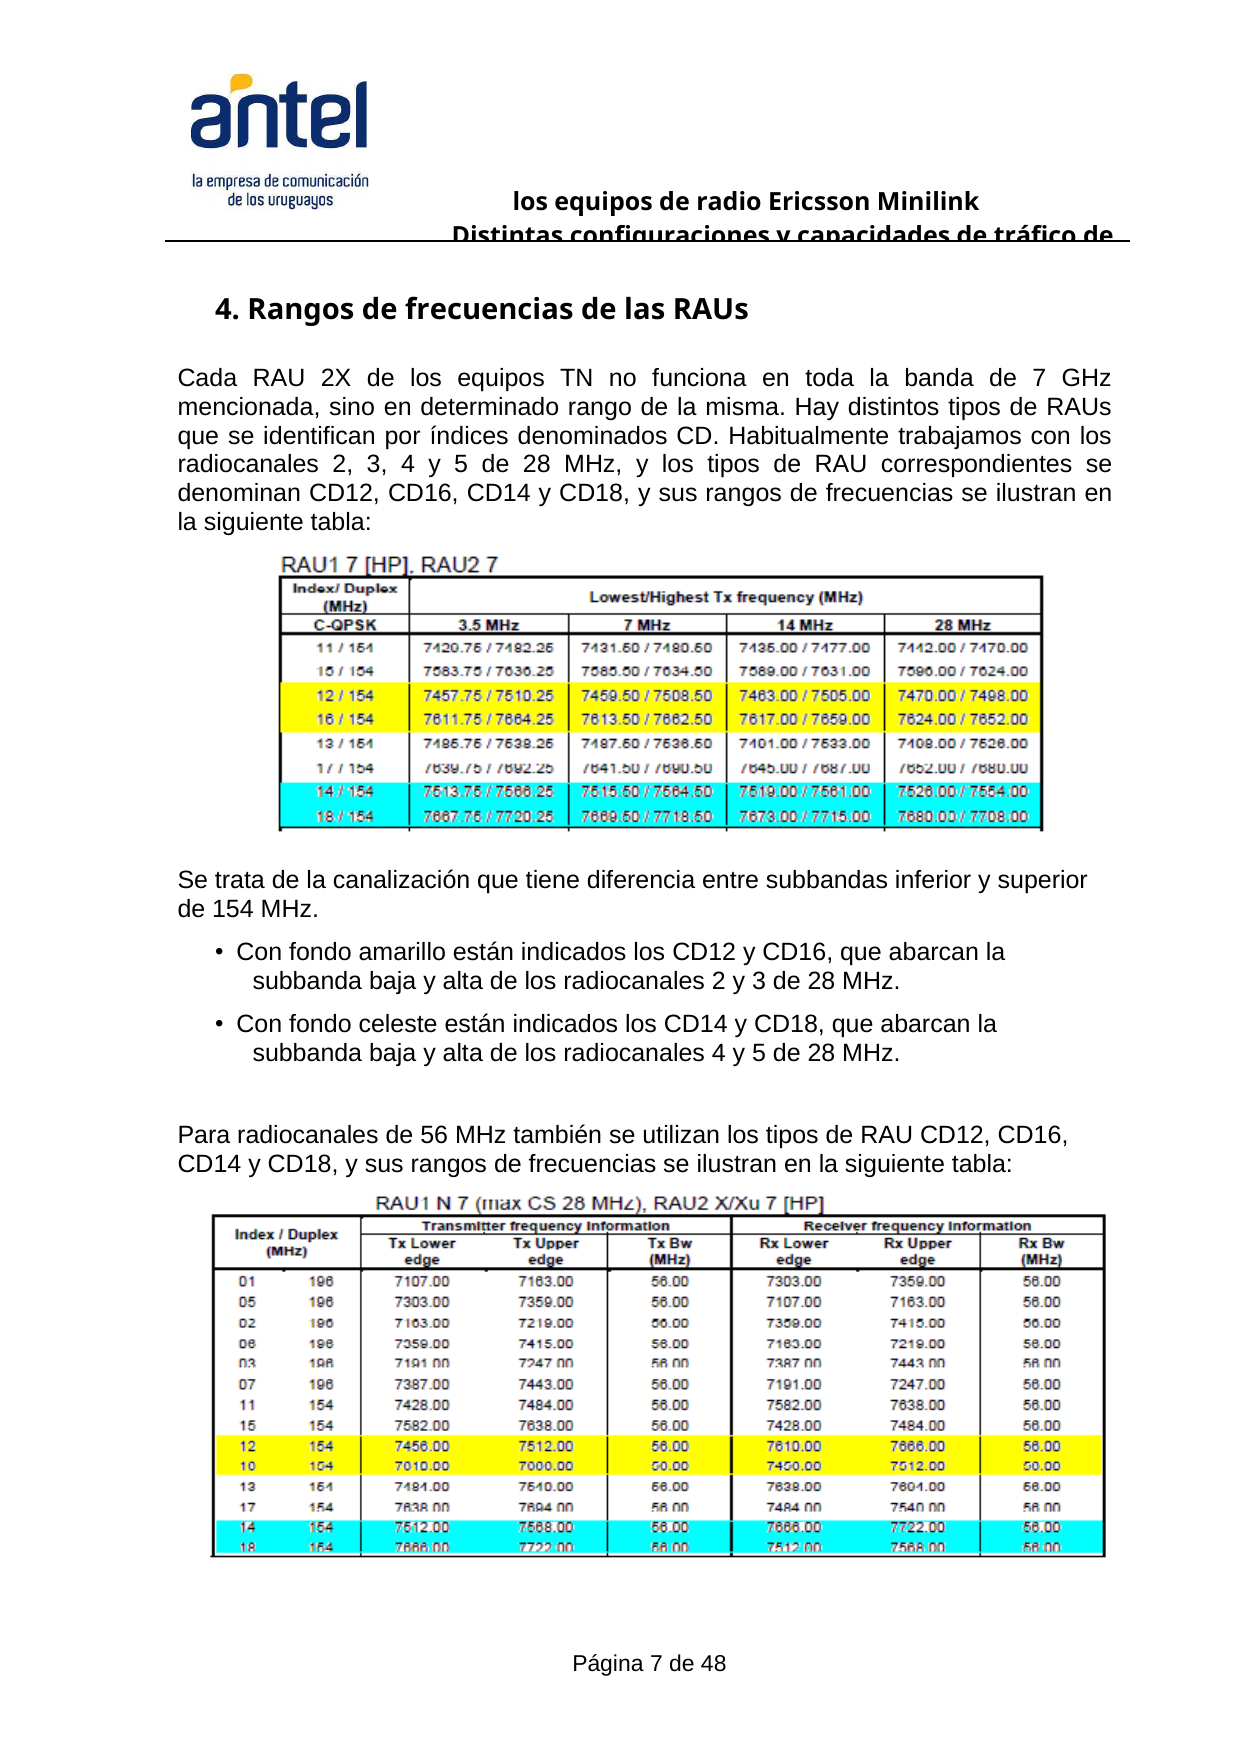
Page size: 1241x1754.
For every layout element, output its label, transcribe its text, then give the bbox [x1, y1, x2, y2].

text • Con fondo celeste están indicados los CD14 y CD18, que abarcan la subbanda baja y alta de los radiocanales 4 y 5 de 28 MHz. [215, 1009, 1116, 1067]
text Página 7 de 48 [150, 1646, 726, 1678]
text • Con fondo amarillo están indicados los CD12 y CD16, que abarcan la subbanda baja y alta de los radiocanales 2 y 3 de 28 MHz. [215, 938, 1116, 995]
text Cada RAU 2X de los equipos TN no funciona en toda la banda de 7 GHz mencionada, sino en determinado rango de la misma. Hay distintos tipos de RAUs que se identifican por índices denominados CD. Habitualmente trabajamos con los radiocanales 2, 3, 4 y 5 de 28 MHz, y los tipos de RAU correspondientes se denominan CD12, CD16, CD14 y CD18, y sus rangos de frecuencias se ilustran en la siguiente tabla: [177, 364, 1114, 536]
text 4. Rangos de frecuencias de las RAUs [215, 288, 1116, 328]
text Para radiocanales de 56 MHz también se utilizan los tipos de RAU CD12, CD16, CD14 y CD18, y sus rangos de frecuencias se ilustran en la siguiente tabla: [177, 1121, 1116, 1178]
picture [196, 1188, 1125, 1584]
text Se trata de la canalización que tiene diferencia entre subbandas inferior y superior de 154 MHz. [177, 866, 1116, 923]
picture [190, 73, 369, 211]
picture [265, 546, 1056, 852]
table_header los equipos de radio Ericsson Minilink Distintas configuraciones y capacidades de tráfico de Texto: Ing. Juan Carlos Sturzenegger Marzo de 2024 [165, 74, 1130, 240]
